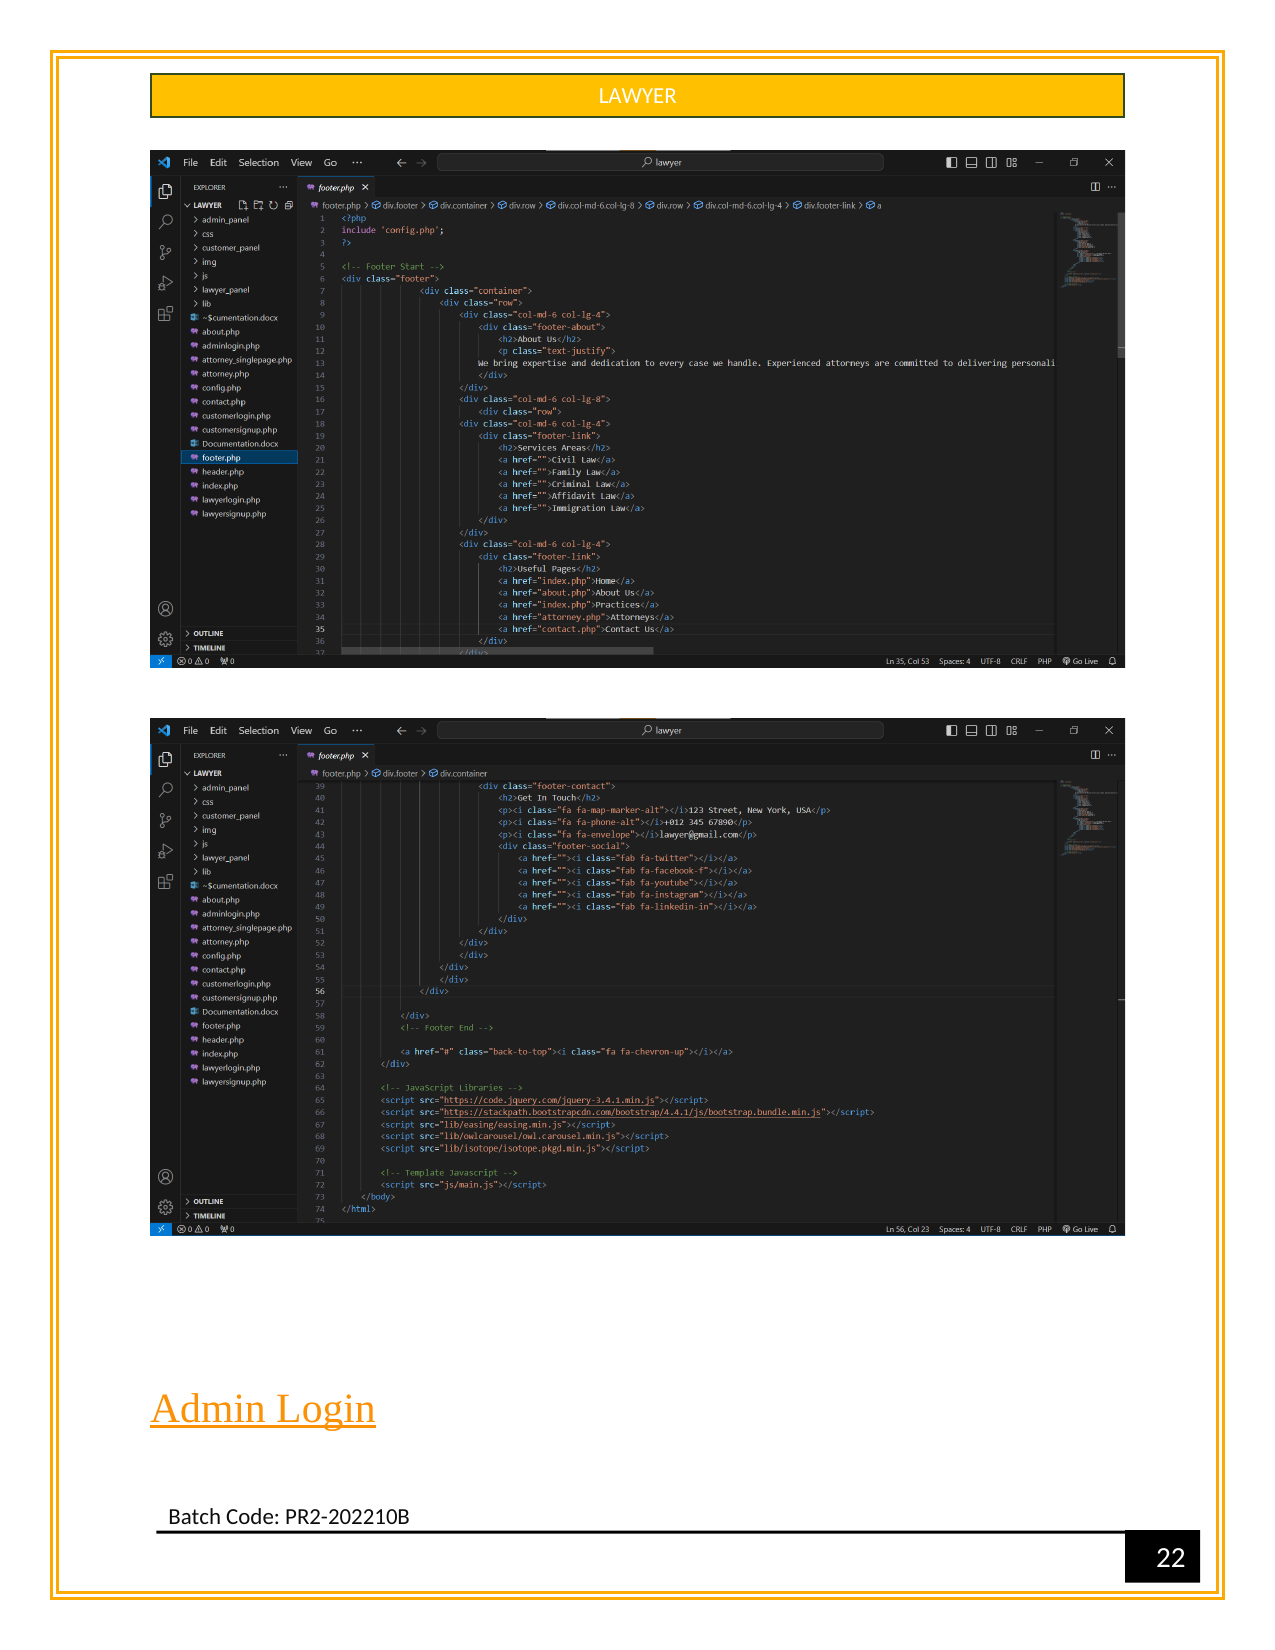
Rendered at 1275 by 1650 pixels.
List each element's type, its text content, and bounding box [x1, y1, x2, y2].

picture [150, 718, 1125, 1236]
picture [150, 150, 1125, 668]
text Admin Login [150, 1384, 1125, 1432]
